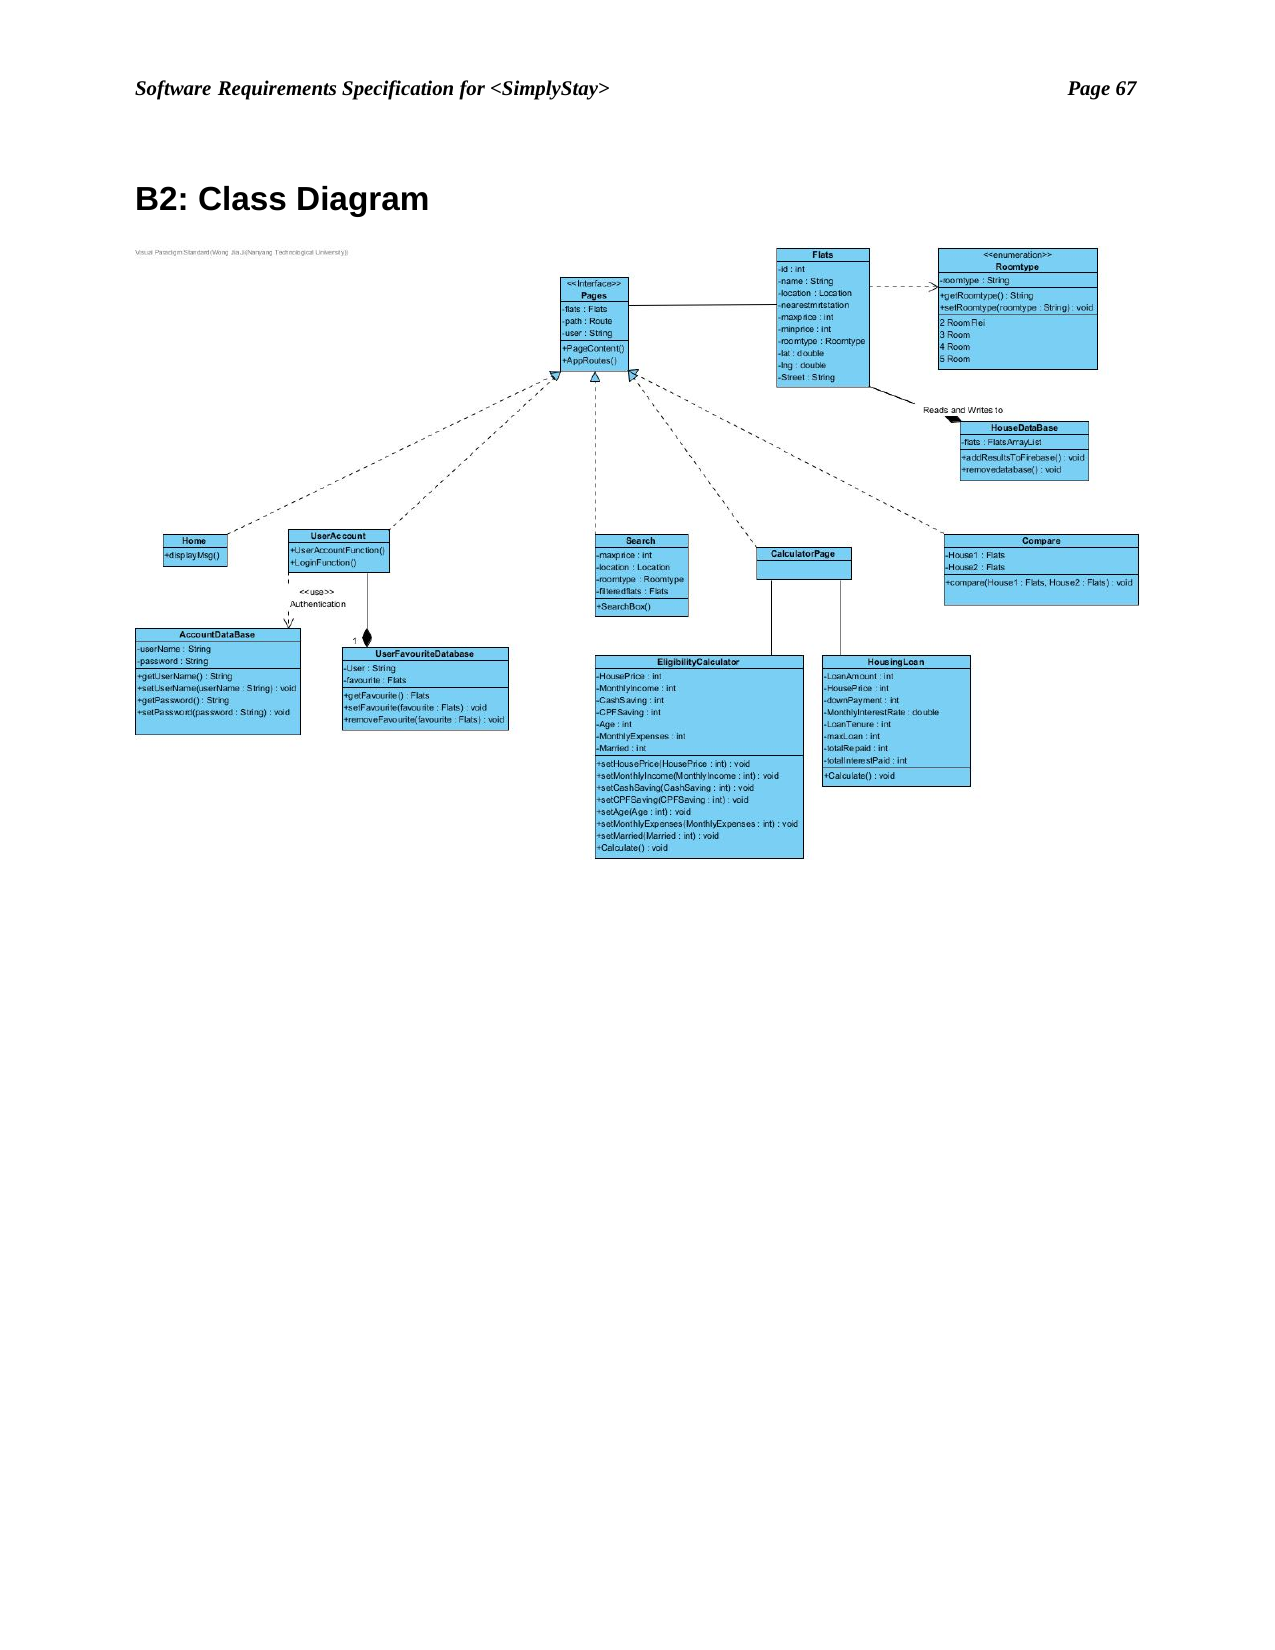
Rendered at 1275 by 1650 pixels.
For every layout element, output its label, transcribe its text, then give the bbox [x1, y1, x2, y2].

subtitle B2: Class Diagram [135, 179, 1140, 218]
picture [135, 246, 1140, 860]
